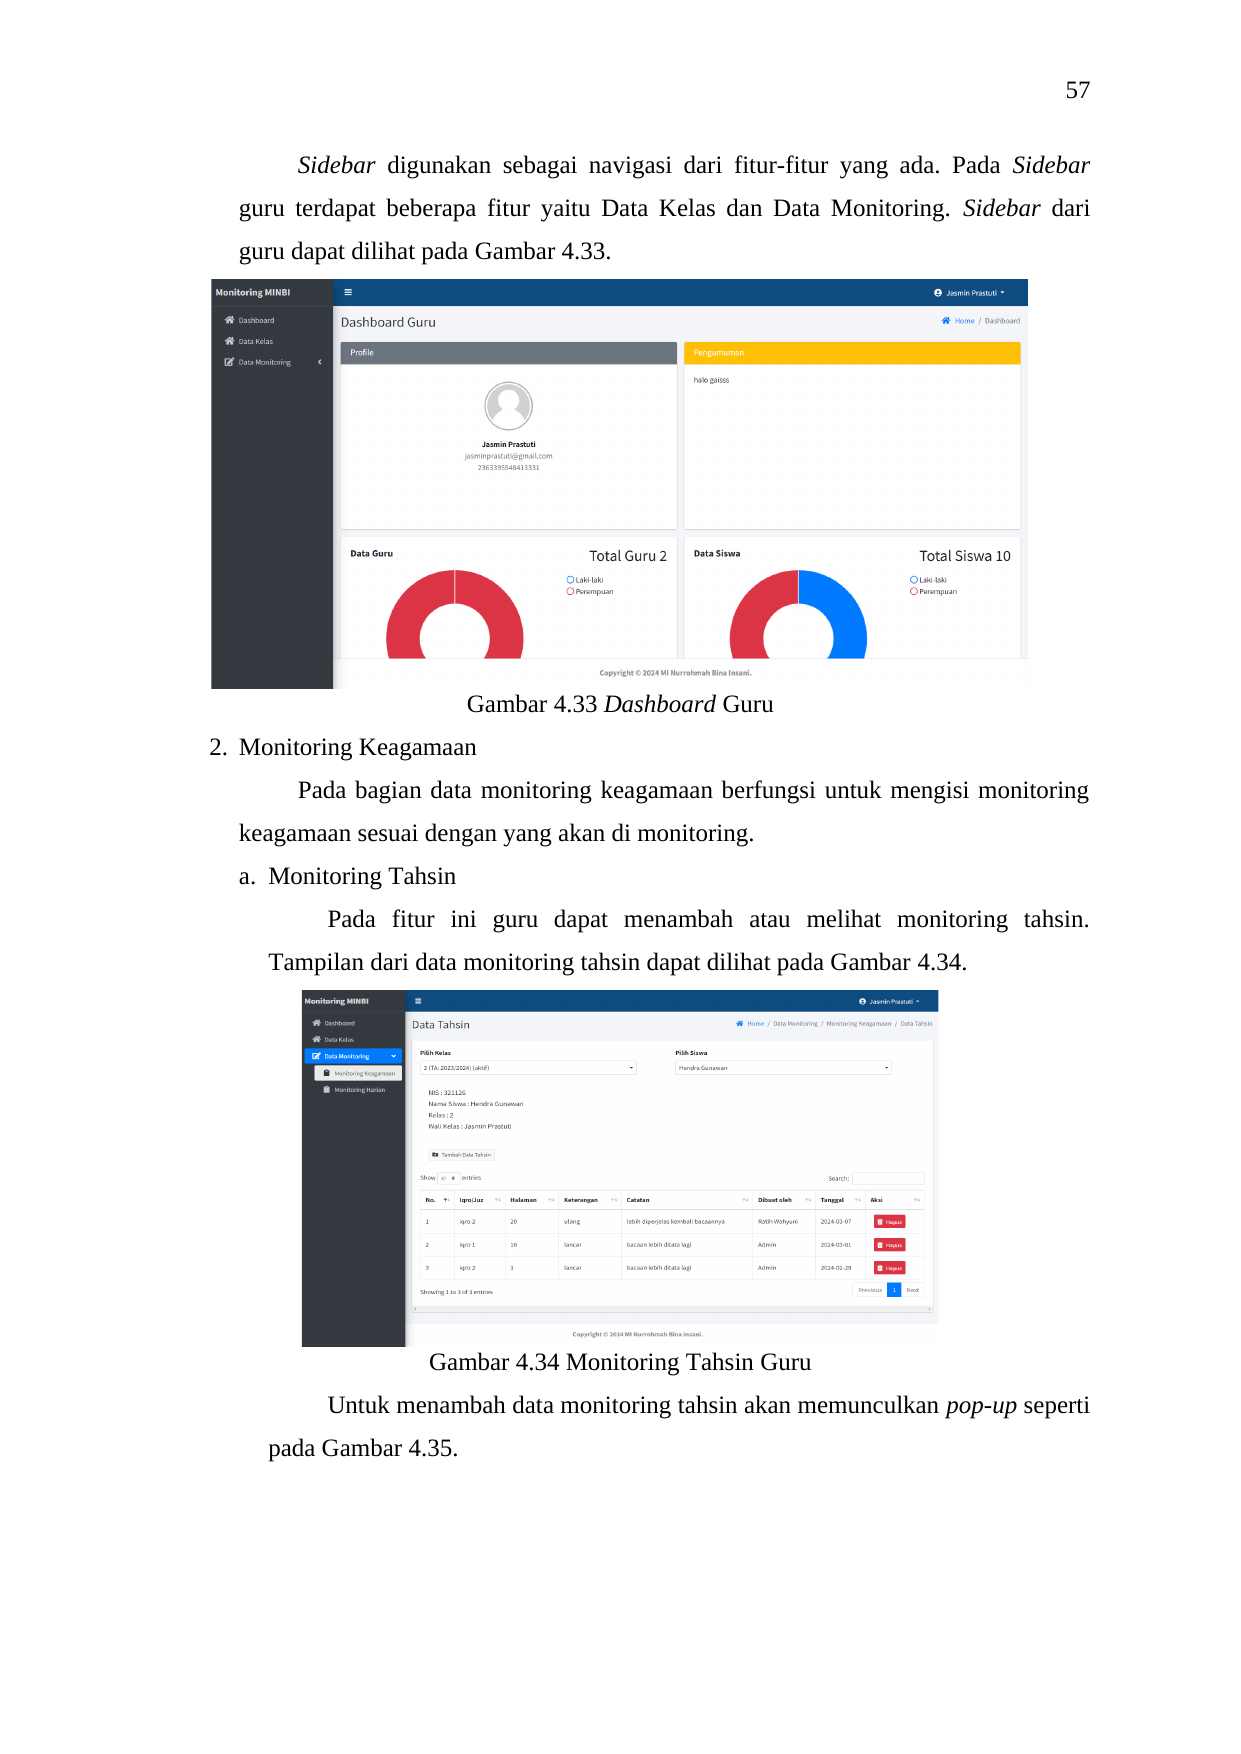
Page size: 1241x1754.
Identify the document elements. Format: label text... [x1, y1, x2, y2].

picture [301, 990, 939, 1347]
list Monitoring Keagamaan [209, 732, 1090, 761]
list Monitoring Tahsin [239, 861, 1090, 890]
text Sidebar digunakan sebagai navigasi dari fitur-fitur yang ada. Pada Sidebar guru terdapat beberapa fitur yaitu Data Kelas dan Data Monitoring. Sidebar dari guru dapat dilihat pada Gambar 4.33. [239, 150, 1090, 265]
text Gambar 4.33 Dashboard Guru [150, 689, 1090, 717]
text Pada fitur ini guru dapat menambah atau melihat monitoring tahsin. Tampilan dari data monitoring tahsin dapat dilihat pada Gambar 4.34. [268, 904, 1090, 976]
picture [211, 279, 1029, 689]
text Pada bagian data monitoring keagamaan berfungsi untuk mengisi monitoring keagamaan sesuai dengan yang akan di monitoring. [239, 775, 1090, 847]
text Untuk menambah data monitoring tahsin akan memunculkan pop-up seperti pada Gambar 4.35. [268, 1390, 1090, 1462]
text Gambar 4.34 Monitoring Tahsin Guru [150, 1347, 1090, 1376]
